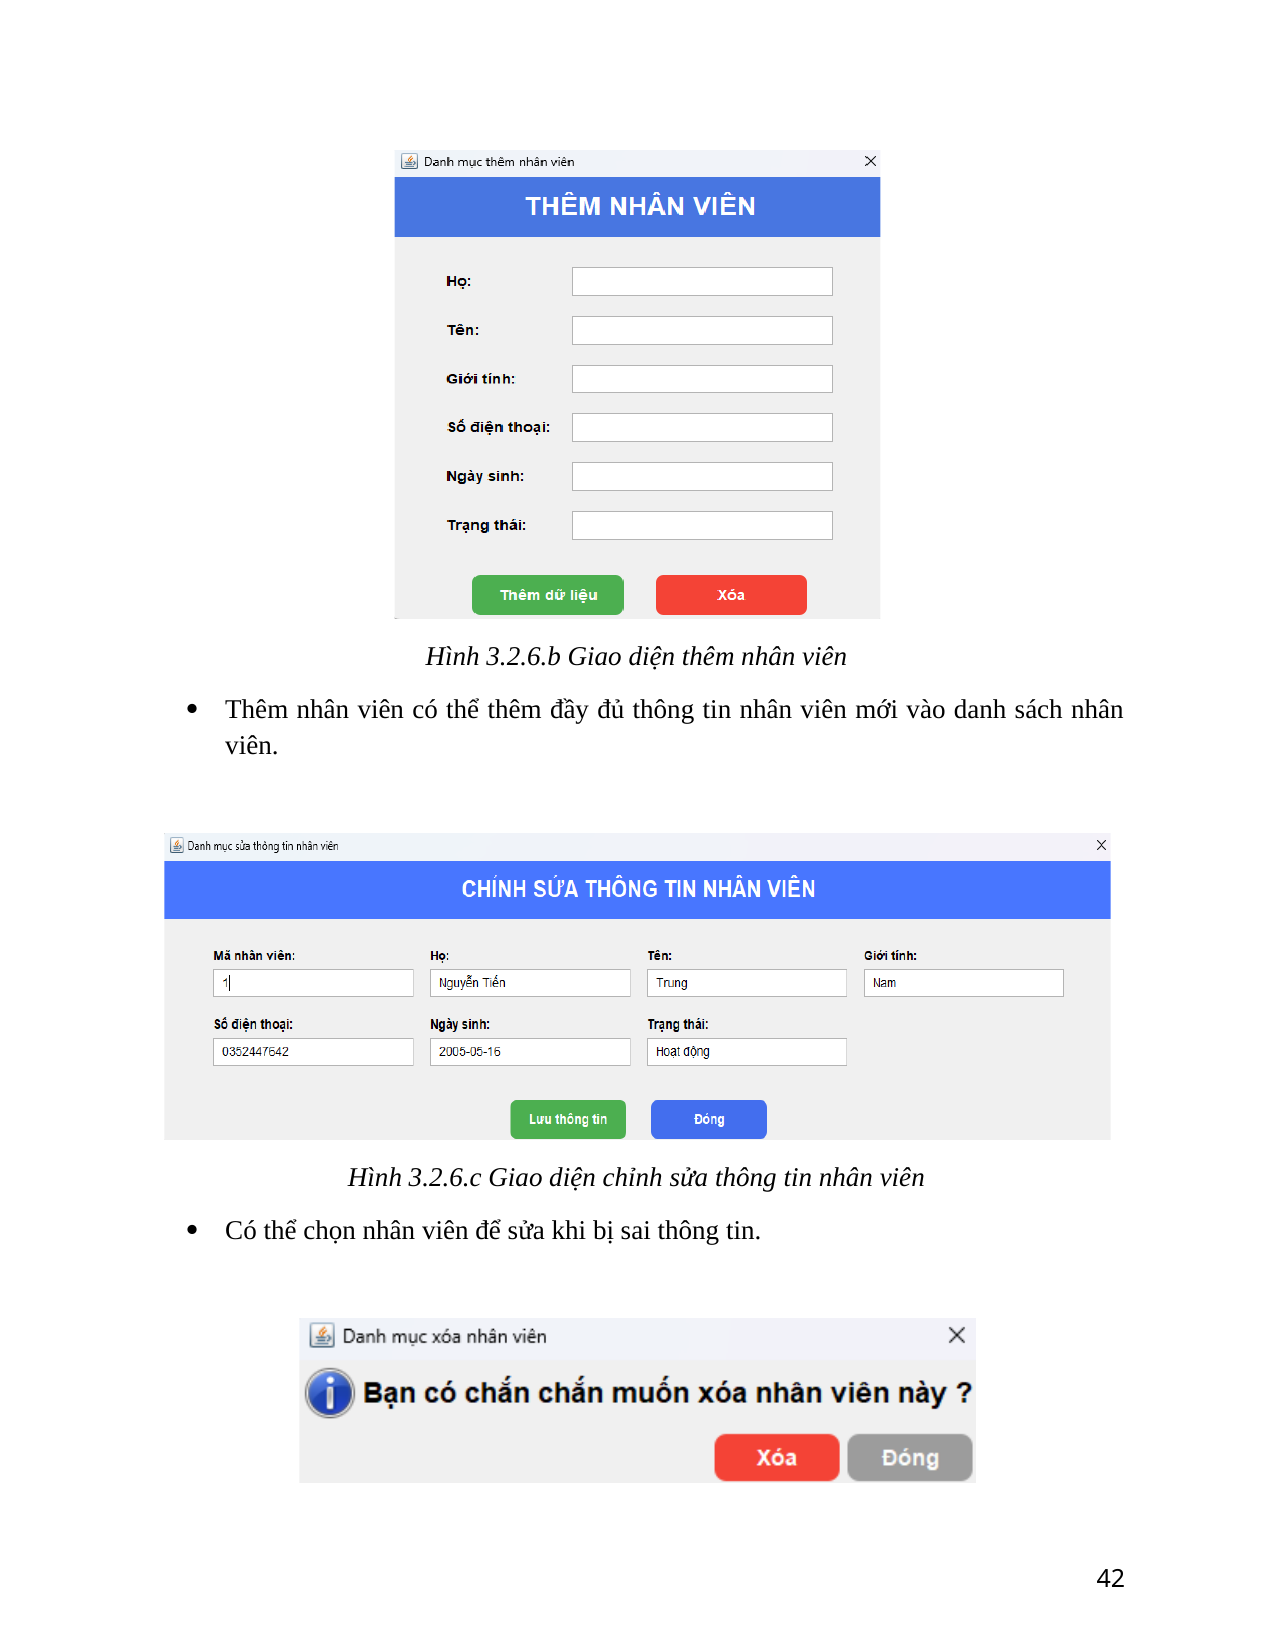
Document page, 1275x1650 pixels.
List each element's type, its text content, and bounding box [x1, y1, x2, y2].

picture [394, 150, 881, 619]
list Có thể chọn nhân viên để sửa khi bị sai thông tin. [187, 1214, 1125, 1245]
text Hình 3.2.6.b Giao diện thêm nhân viên [150, 641, 1125, 672]
picture [164, 833, 1111, 1140]
list Thêm nhân viên có thể thêm đầy đủ thông tin nhân viên mới vào danh sách nhân viên. [187, 693, 1125, 760]
picture [299, 1318, 976, 1483]
text Hình 3.2.6.c Giao diện chỉnh sửa thông tin nhân viên [150, 1162, 1125, 1193]
